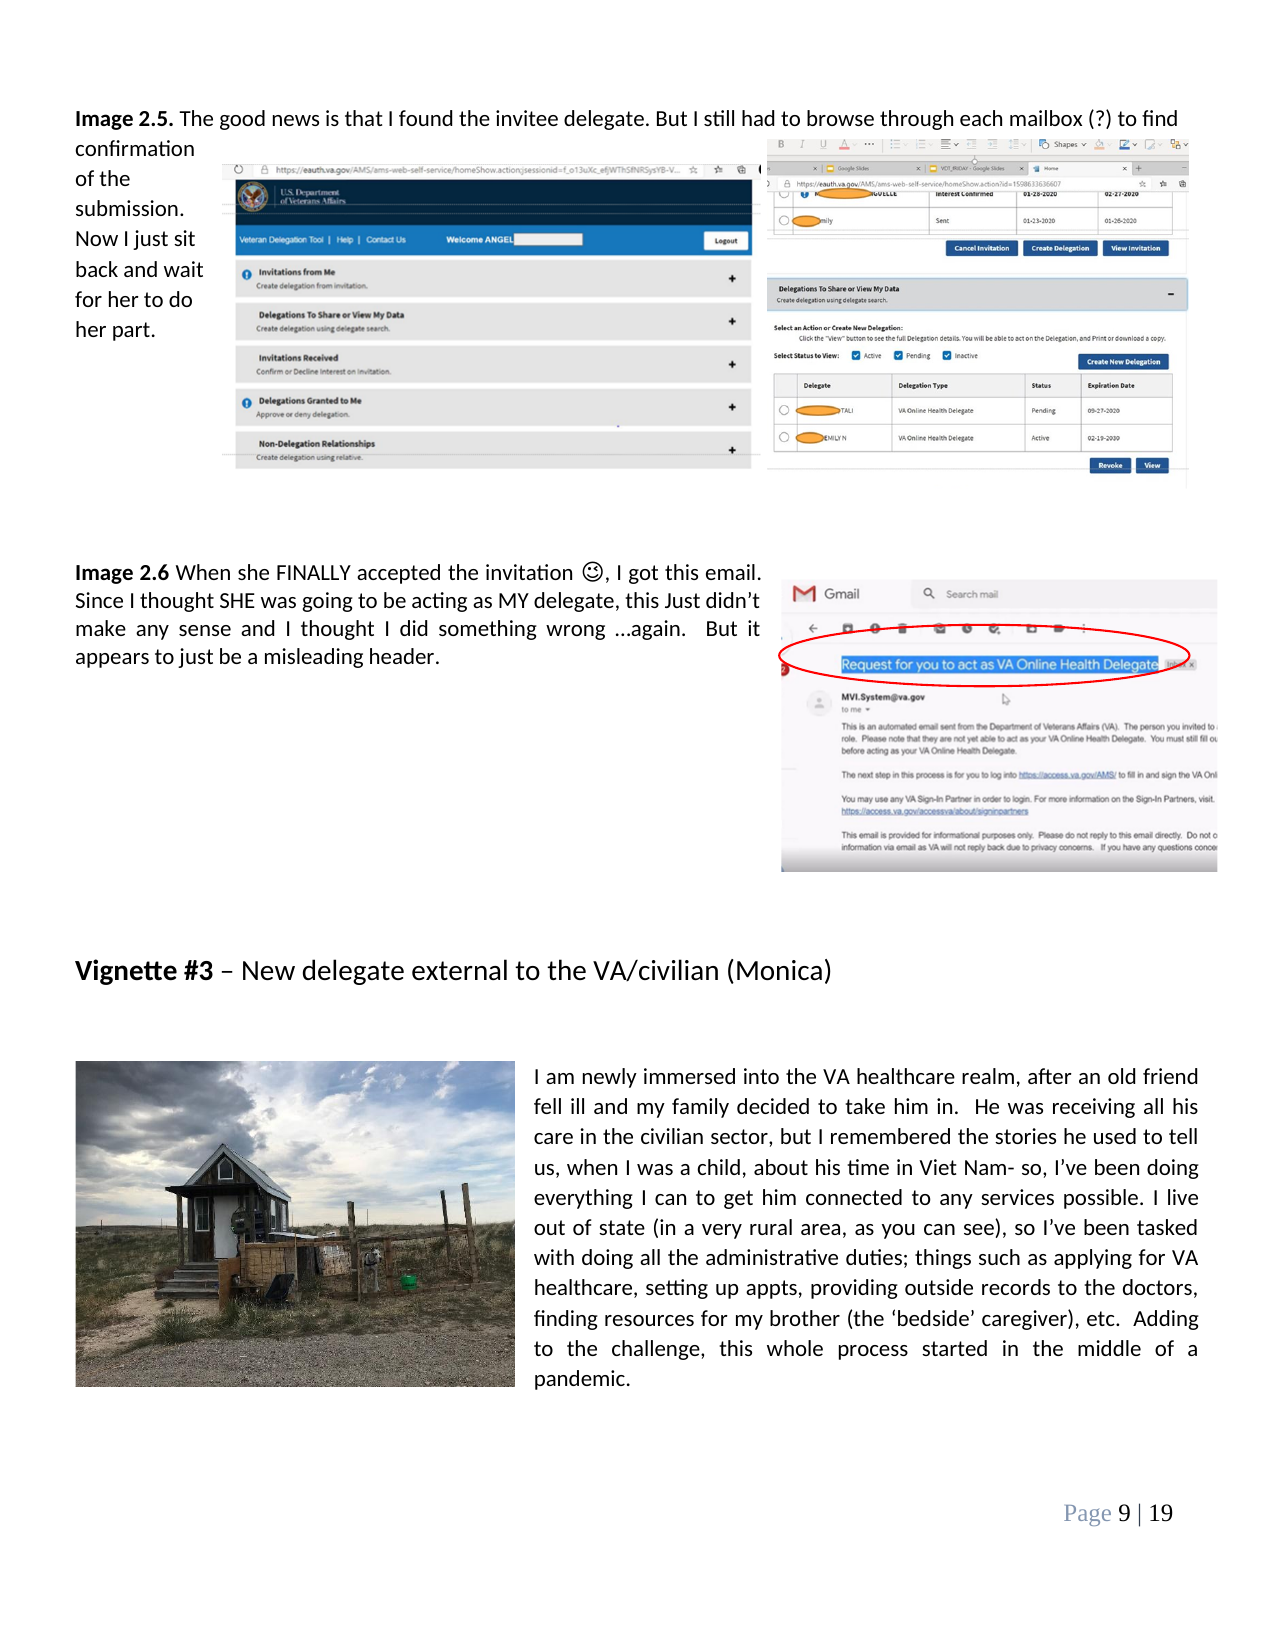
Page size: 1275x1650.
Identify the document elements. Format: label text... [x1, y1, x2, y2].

text Image 2.6 When she FINALLY accepted the invitation 😉, I got this email. Since I thought SHE was going to be acting as MY delegate, this Just didn’t make any sense and I thought I did something wrong …again. But it appears to just be a misleading header. [75, 558, 1200, 671]
text Image 2.5. The good news is that I found the invitee delegate. But I still had to browse through each mailbox (?) to find confirmation of the submission. Now I just sit back and wait for her to do her part. [75, 104, 1200, 343]
picture [75, 1061, 515, 1387]
picture [781, 626, 1188, 685]
text Vignette #3 – New delegate external to the VA/civilian (Monica) [75, 952, 1200, 987]
picture [767, 139, 1189, 489]
picture [222, 164, 761, 484]
picture [781, 571, 1218, 872]
